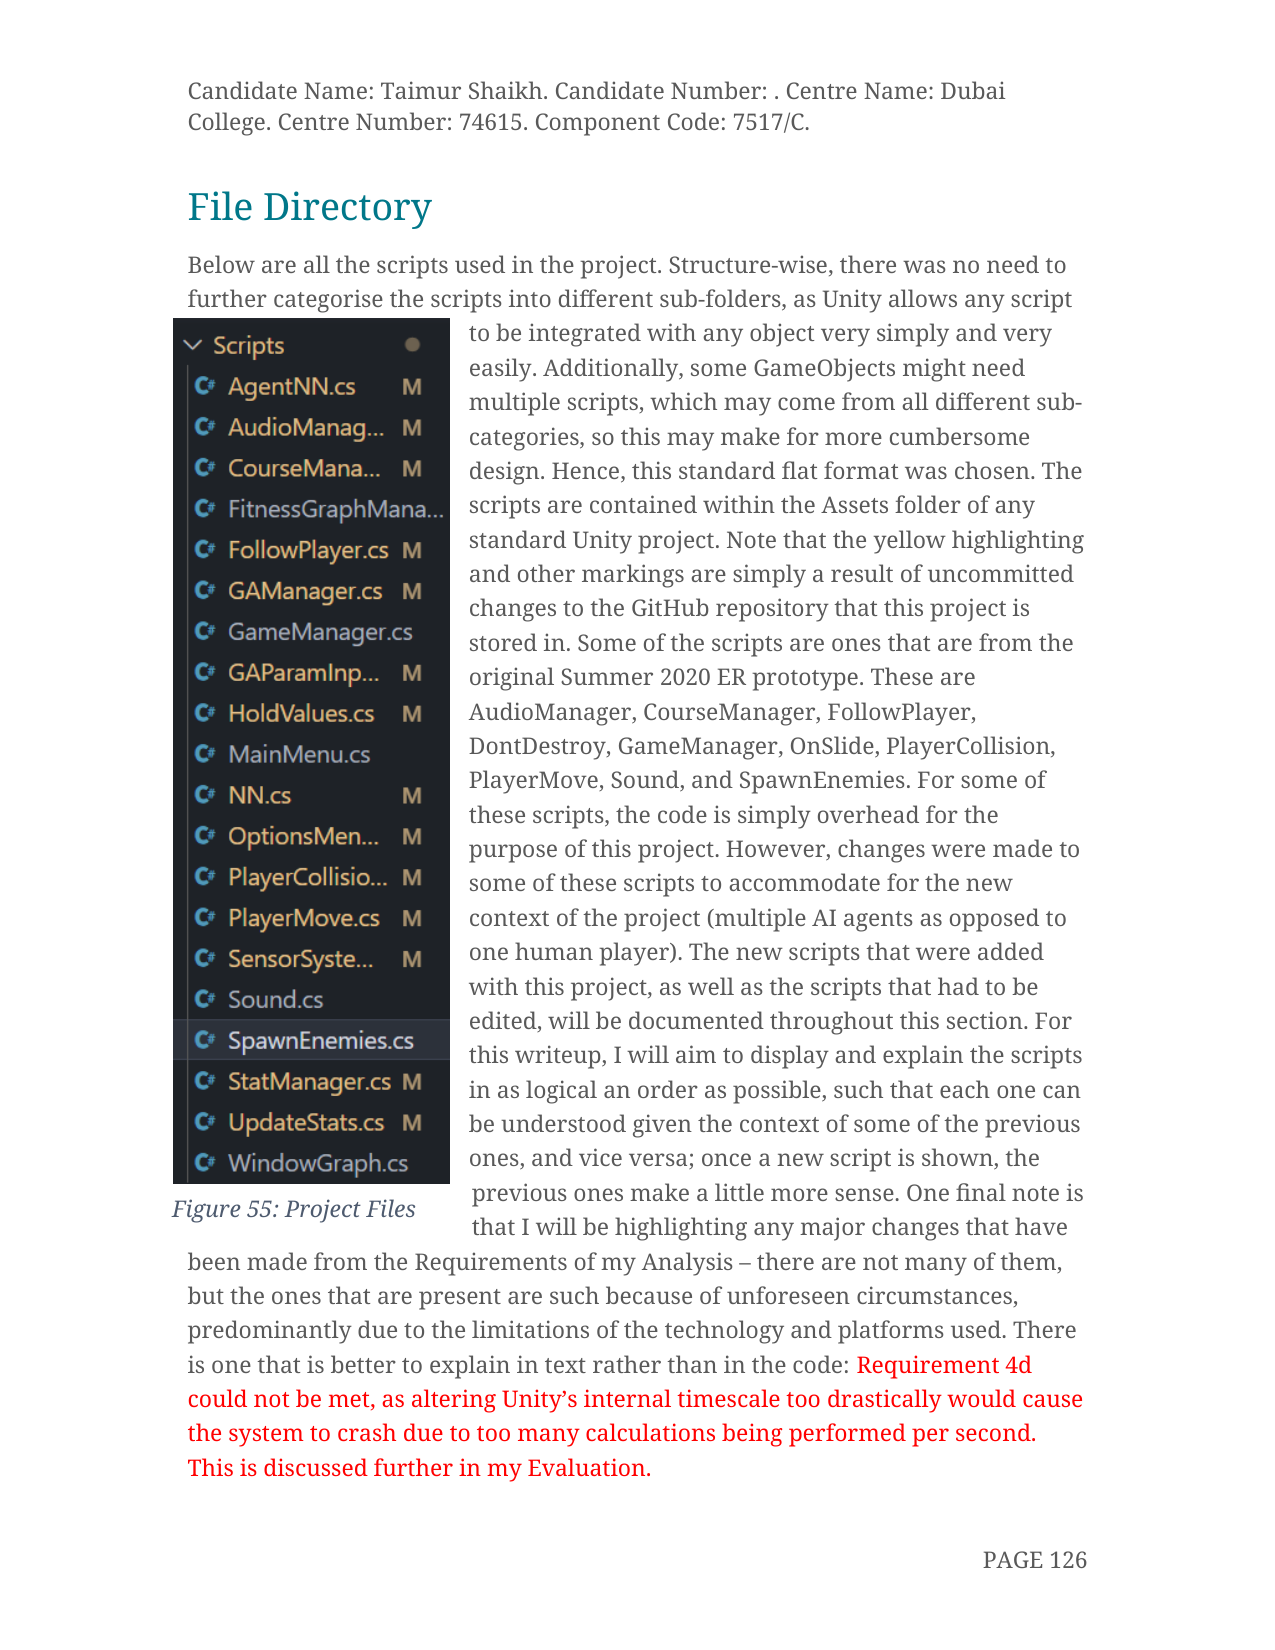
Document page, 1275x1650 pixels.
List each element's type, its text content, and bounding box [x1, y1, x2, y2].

text Below are all the scripts used in the project. Structure-wise, there was no need to further categorise the scripts into different sub-folders, as Unity allows any script to be integrated with any object very simply and very easily. Additionally, some GameObjects might need multiple scripts, which may come from all different sub-categories, so this may make for more cumbersome design. Hence, this standard flat format was chosen. The scripts are contained within the Assets folder of any standard Unity project. Note that the yellow highlighting and other markings are simply a result of uncommitted changes to the GitHub repository that this project is stored in. Some of the scripts are ones that are from the original Summer 2020 ER prototype. These are AudioManager, CourseManager, FollowPlayer, DontDestroy, GameManager, OnSlide, PlayerCollision, PlayerMove, Sound, and SpawnEnemies. For some of these scripts, the code is simply overhead for the purpose of this project. However, changes were made to some of these scripts to accommodate for the new context of the project (multiple AI agents as opposed to one human player). The new scripts that were added with this project, as well as the scripts that had to be edited, will be documented throughout this section. For this writeup, I will aim to display and explain the scripts in as logical an order as possible, such that each one can be understood given the context of some of the previous ones, and vice versa; once a new script is shown, the previous ones make a little more sense. One final note is that I will be highlighting any major changes that have been made from the Requirements of my Analysis – there are not many of them, but the ones that are present are such because of unforeseen circumstances, predominantly due to the limitations of the technology and platforms used. There is one that is better to explain in text rather than in the code: Requirement 4d could not be met, as altering Unity’s internal timescale too drastically would cause the system to crash due to too many calculations being performed per second. This is discussed further in my Evaluation. [187, 249, 1087, 1483]
subtitle File Directory [187, 180, 1087, 231]
picture [171, 318, 450, 1181]
